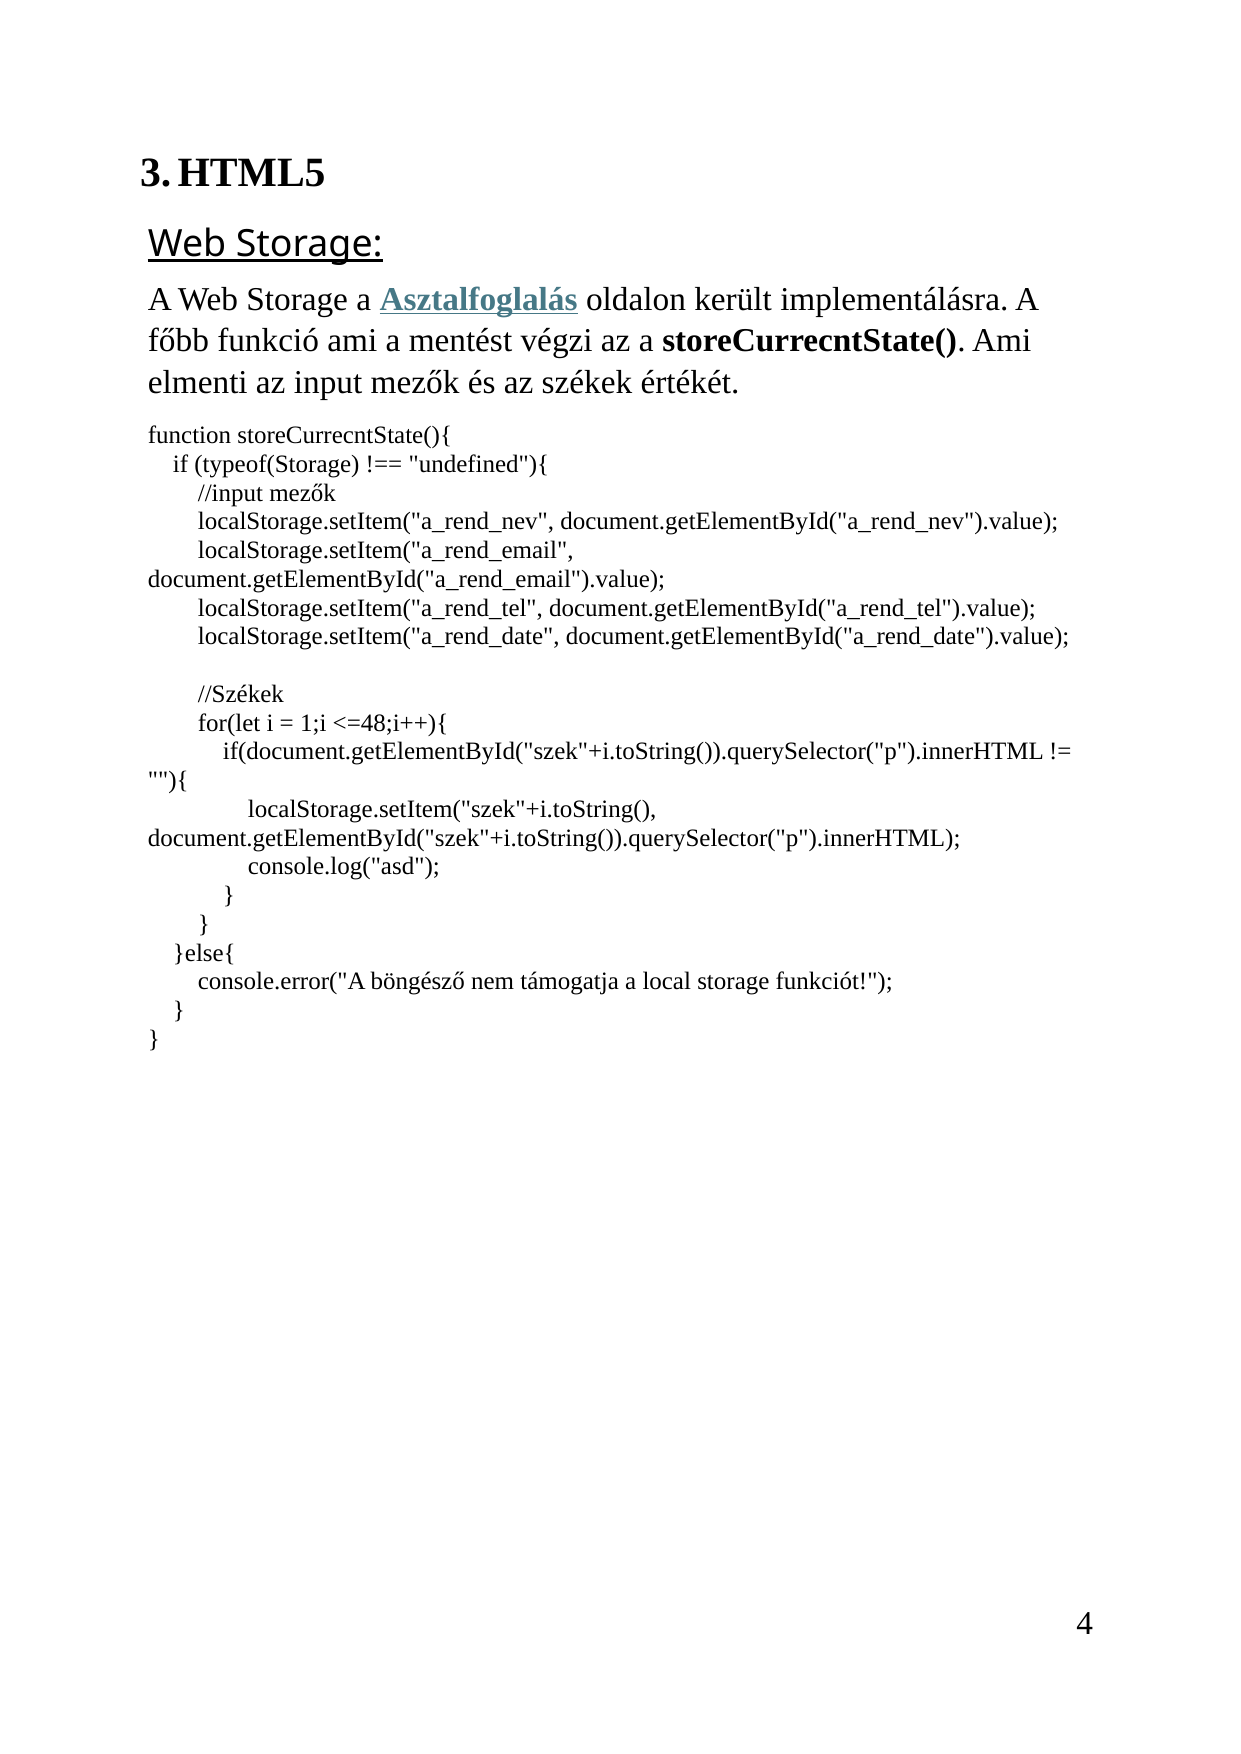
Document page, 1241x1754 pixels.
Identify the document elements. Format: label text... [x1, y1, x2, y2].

text console.error("A böngésző nem támogatja a local storage funkciót!"); [148, 966, 1093, 995]
text //input mezők [148, 478, 1093, 506]
text }else{ [148, 938, 1093, 966]
text localStorage.setItem("a_rend_tel", document.getElementById("a_rend_tel").value); [148, 593, 1093, 621]
text localStorage.setItem("a_rend_email", document.getElementById("a_rend_email").value); [148, 535, 1093, 593]
text } [148, 909, 1093, 938]
text console.log("asd"); [148, 851, 1093, 880]
text } [148, 880, 1093, 909]
text localStorage.setItem("a_rend_nev", document.getElementById("a_rend_nev").value); [148, 506, 1093, 535]
text localStorage.setItem("szek"+i.toString(), document.getElementById("szek"+i.toString()).querySelector("p").innerHTML); [148, 794, 1093, 851]
text localStorage.setItem("a_rend_date", document.getElementById("a_rend_date").value); [148, 621, 1093, 650]
text //Székek [148, 679, 1093, 708]
text if (typeof(Storage) !== "undefined"){ [148, 449, 1093, 478]
text for(let i = 1;i <=48;i++){ [148, 708, 1093, 736]
subtitle Web Storage: [148, 216, 1093, 267]
text A Web Storage a Asztalfoglalás oldalon került implementálásra. A főbb funkció ami a mentést végzi az a storeCurrecntState(). Ami elmenti az input mezők és az székek értékét. [148, 279, 1093, 400]
text function storeCurrecntState(){ [148, 420, 1093, 449]
text } [148, 995, 1093, 1024]
list HTML5 [140, 148, 1093, 196]
text if(document.getElementById("szek"+i.toString()).querySelector("p").innerHTML != ""){ [148, 736, 1093, 794]
text } [148, 1024, 1093, 1053]
